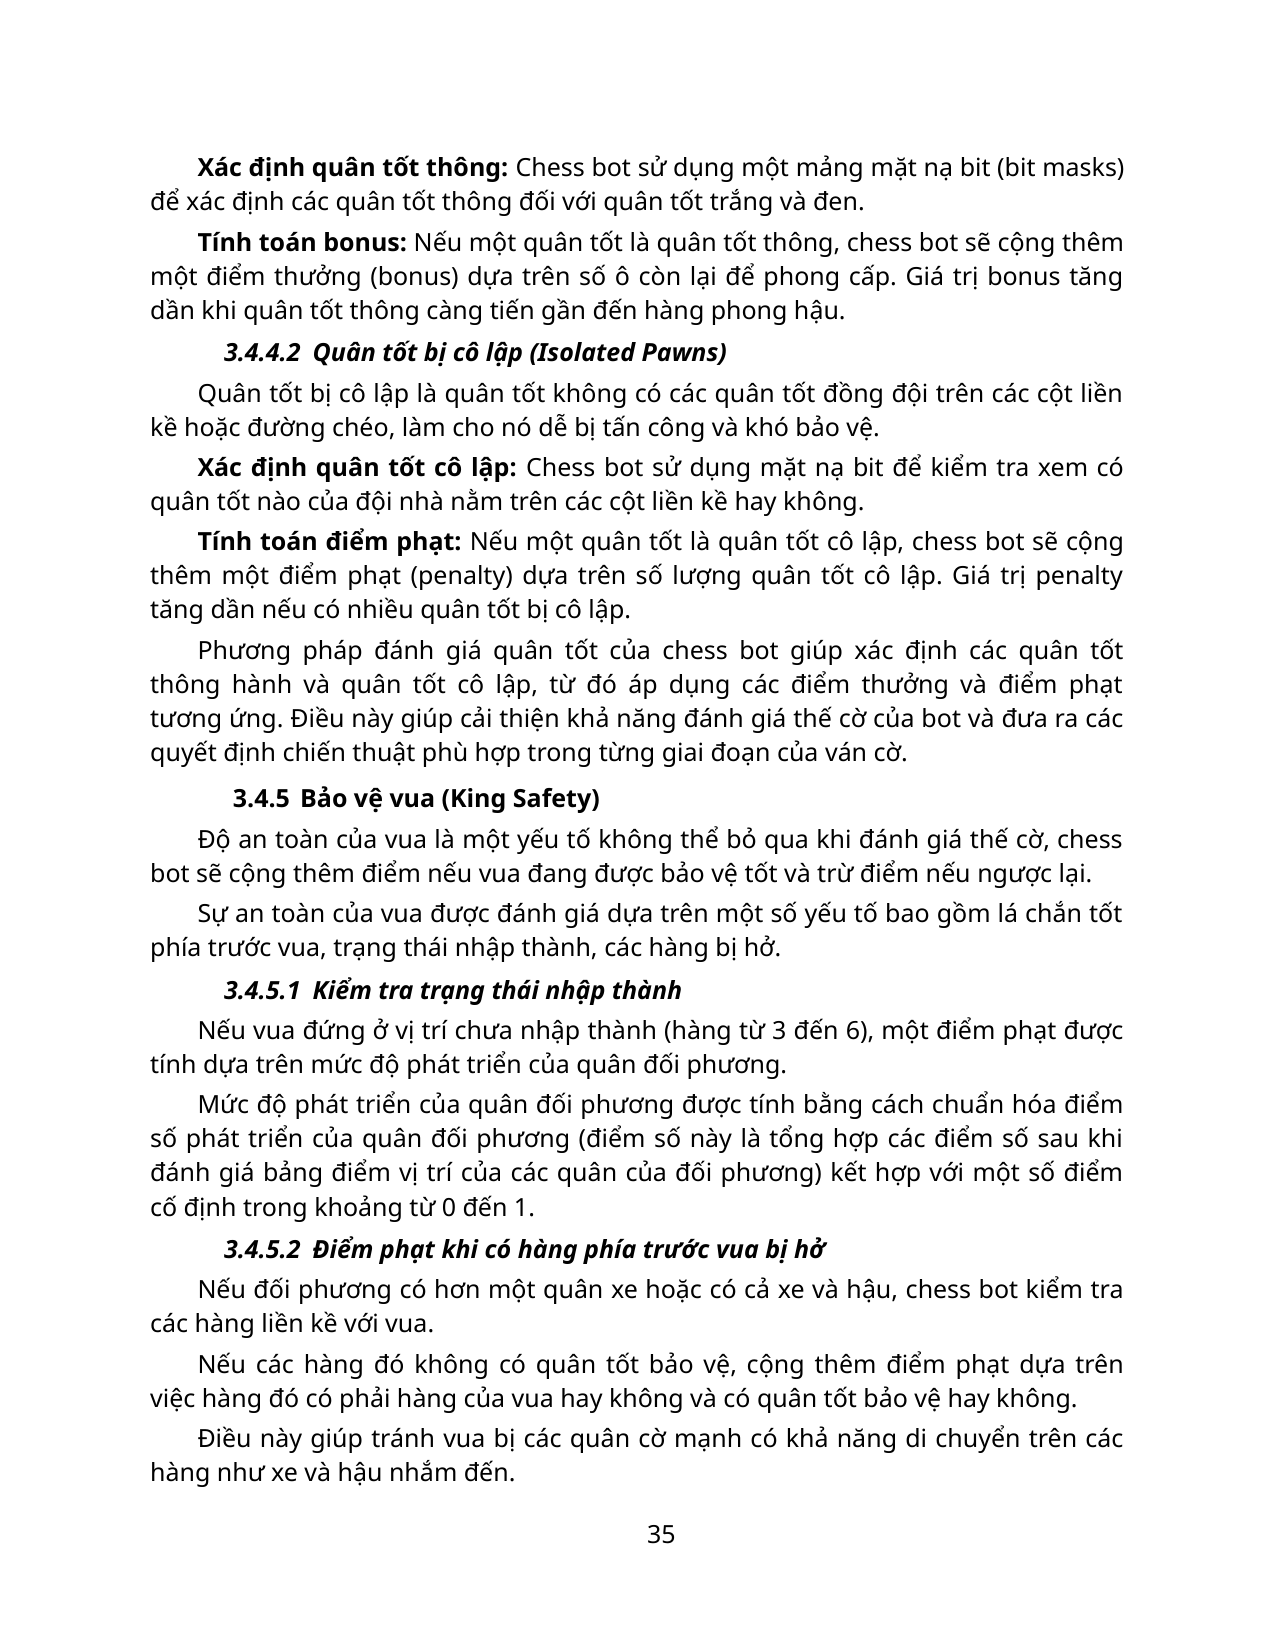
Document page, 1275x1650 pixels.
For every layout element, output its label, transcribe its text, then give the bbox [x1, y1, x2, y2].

text Điều này giúp tránh vua bị các quân cờ mạnh có khả năng di chuyển trên các hàng như xe và hậu nhắm đến. [150, 1421, 1125, 1489]
text Xác định quân tốt cô lập: Chess bot sử dụng mặt nạ bit để kiểm tra xem có quân tốt nào của đội nhà nằm trên các cột liền kề hay không. [150, 449, 1125, 518]
text Phương pháp đánh giá quân tốt của chess bot giúp xác định các quân tốt thông hành và quân tốt cô lập, từ đó áp dụng các điểm thưởng và điểm phạt tương ứng. Điều này giúp cải thiện khả năng đánh giá thế cờ của bot và đưa ra các quyết định chiến thuật phù hợp trong từng giai đoạn của ván cờ. [150, 632, 1125, 769]
subtitle Kiểm tra trạng thái nhập thành [168, 972, 1125, 1006]
text Nếu đối phương có hơn một quân xe hoặc có cả xe và hậu, chess bot kiểm tra các hàng liền kề với vua. [150, 1272, 1125, 1340]
text Tính toán điểm phạt: Nếu một quân tốt là quân tốt cô lập, chess bot sẽ cộng thêm một điểm phạt (penalty) dựa trên số lượng quân tốt cô lập. Giá trị penalty tăng dần nếu có nhiều quân tốt bị cô lập. [150, 524, 1125, 626]
text Xác định quân tốt thông: Chess bot sử dụng một mảng mặt nạ bit (bit masks) để xác định các quân tốt thông đối với quân tốt trắng và đen. [150, 150, 1125, 218]
subtitle Điểm phạt khi có hàng phía trước vua bị hở [168, 1232, 1125, 1266]
text Sự an toàn của vua được đánh giá dựa trên một số yếu tố bao gồm lá chắn tốt phía trước vua, trạng thái nhập thành, các hàng bị hở. [150, 896, 1125, 964]
subtitle Bảo vệ vua (King Safety) [185, 781, 1125, 815]
text Độ an toàn của vua là một yếu tố không thể bỏ qua khi đánh giá thế cờ, chess bot sẽ cộng thêm điểm nếu vua đang được bảo vệ tốt và trừ điểm nếu ngược lại. [150, 821, 1125, 889]
text Tính toán bonus: Nếu một quân tốt là quân tốt thông, chess bot sẽ cộng thêm một điểm thưởng (bonus) dựa trên số ô còn lại để phong cấp. Giá trị bonus tăng dần khi quân tốt thông càng tiến gần đến hàng phong hậu. [150, 224, 1125, 327]
text Nếu các hàng đó không có quân tốt bảo vệ, cộng thêm điểm phạt dựa trên việc hàng đó có phải hàng của vua hay không và có quân tốt bảo vệ hay không. [150, 1346, 1125, 1414]
subtitle Quân tốt bị cô lập (Isolated Pawns) [168, 335, 1125, 369]
text Nếu vua đứng ở vị trí chưa nhập thành (hàng từ 3 đến 6), một điểm phạt được tính dựa trên mức độ phát triển của quân đối phương. [150, 1013, 1125, 1081]
text Mức độ phát triển của quân đối phương được tính bằng cách chuẩn hóa điểm số phát triển của quân đối phương (điểm số này là tổng hợp các điểm số sau khi đánh giá bảng điểm vị trí của các quân của đối phương) kết hợp với một số điểm cố định trong khoảng từ 0 đến 1. [150, 1087, 1125, 1223]
text Quân tốt bị cô lập là quân tốt không có các quân tốt đồng đội trên các cột liền kề hoặc đường chéo, làm cho nó dễ bị tấn công và khó bảo vệ. [150, 375, 1125, 443]
